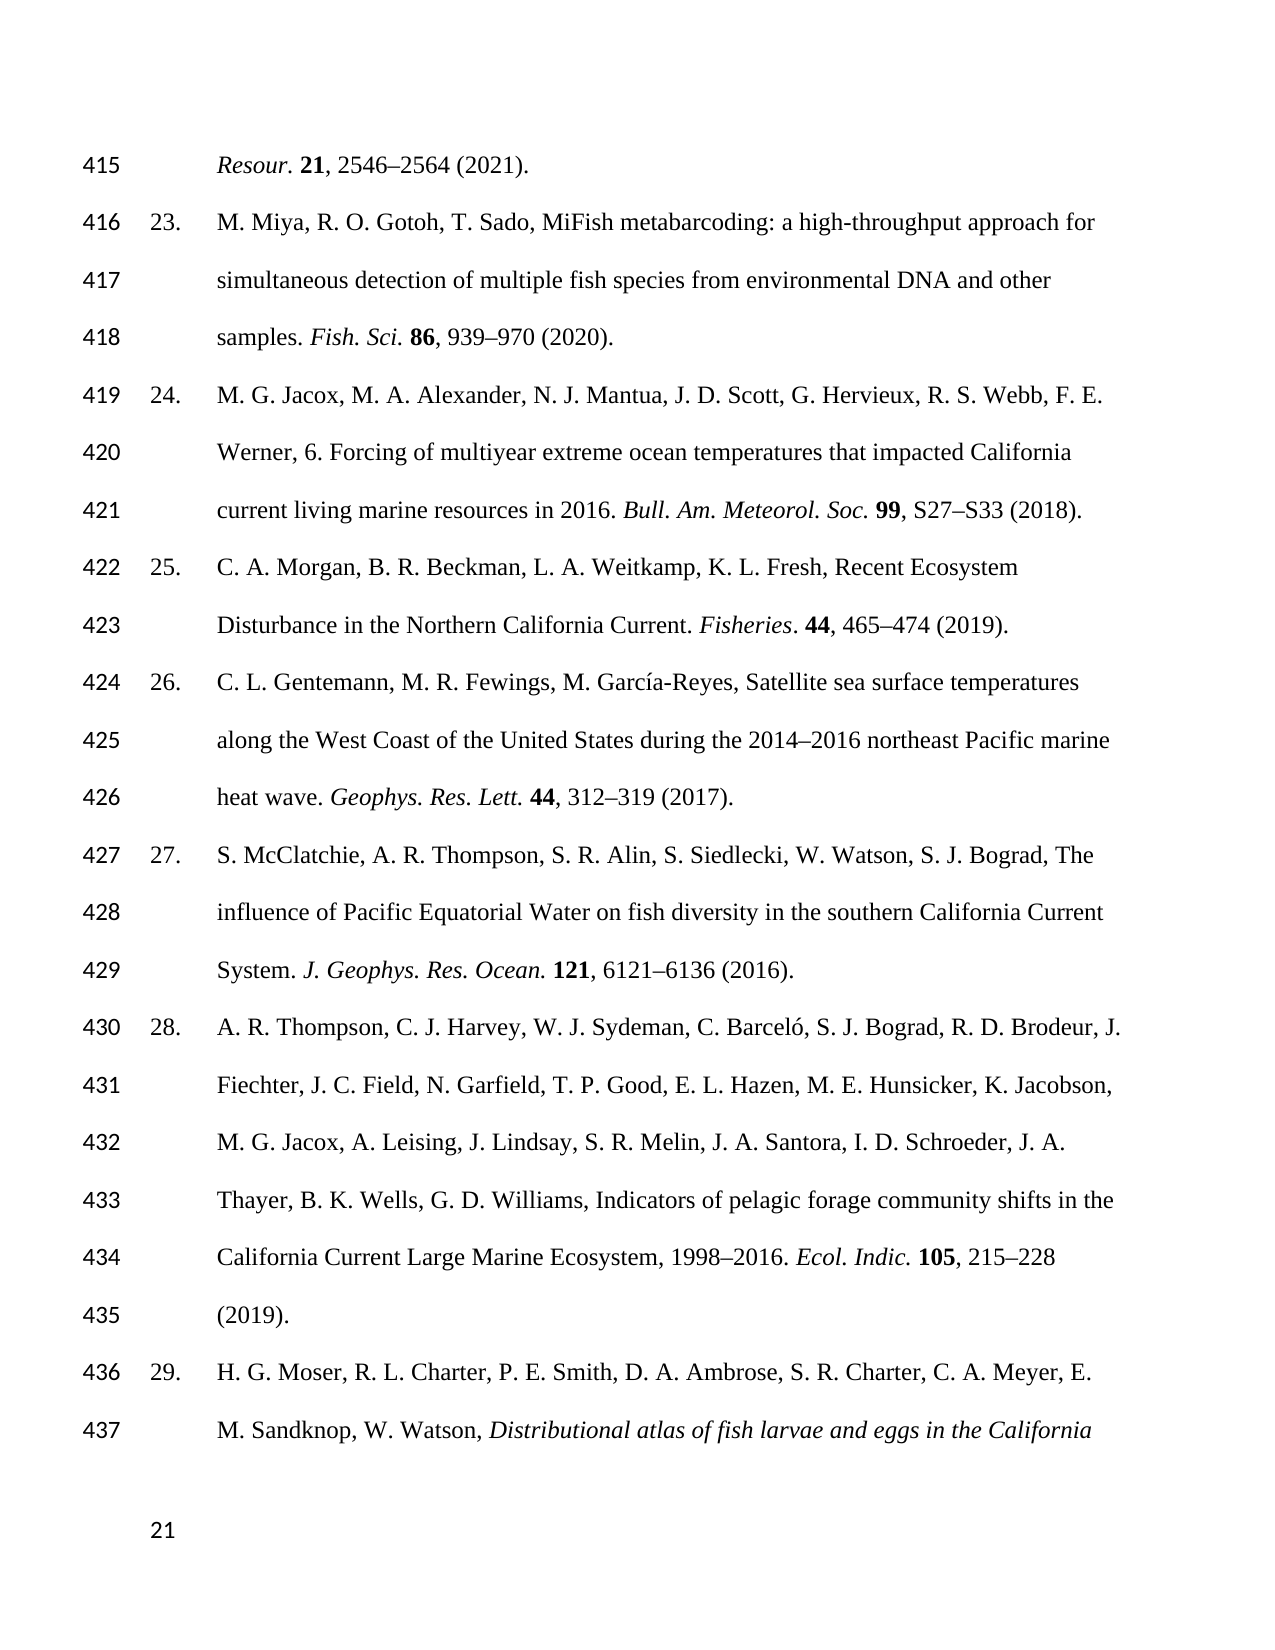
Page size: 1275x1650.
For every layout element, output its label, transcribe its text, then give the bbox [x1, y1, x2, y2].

text 24. M. G. Jacox, M. A. Alexander, N. J. Mantua, J. D. Scott, G. Hervieux, R. S. Webb, F. E. Werner, 6. Forcing of multiyear extreme ocean temperatures that impacted California current living marine resources in 2016. Bull. Am. Meteorol. Soc. 99, S27–S33 (2018). [150, 380, 1125, 524]
text 27. S. McClatchie, A. R. Thompson, S. R. Alin, S. Siedlecki, W. Watson, S. J. Bograd, The influence of Pacific Equatorial Water on fish diversity in the southern California Current System. J. Geophys. Res. Ocean. 121, 6121–6136 (2016). [150, 840, 1125, 984]
text 25. C. A. Morgan, B. R. Beckman, L. A. Weitkamp, K. L. Fresh, Recent Ecosystem Disturbance in the Northern California Current. Fisheries. 44, 465–474 (2019). [150, 552, 1125, 639]
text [150, 150, 1125, 179]
text 26. C. L. Gentemann, M. R. Fewings, M. García-Reyes, Satellite sea surface temperatures along the West Coast of the United States during the 2014–2016 northeast Pacific marine heat wave. Geophys. Res. Lett. 44, 312–319 (2017). [150, 667, 1125, 811]
text 28. A. R. Thompson, C. J. Harvey, W. J. Sydeman, C. Barceló, S. J. Bograd, R. D. Brodeur, J. Fiechter, J. C. Field, N. Garfield, T. P. Good, E. L. Hazen, M. E. Hunsicker, K. Jacobson, M. G. Jacox, A. Leising, J. Lindsay, S. R. Melin, J. A. Santora, I. D. Schroeder, J. A. Thayer, B. K. Wells, G. D. Williams, Indicators of pelagic forage community shifts in the California Current Large Marine Ecosystem, 1998–2016. Ecol. Indic. 105, 215–228 (2019). [150, 1012, 1125, 1329]
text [150, 1357, 1125, 1444]
text 23. M. Miya, R. O. Gotoh, T. Sado, MiFish metabarcoding: a high-throughput approach for simultaneous detection of multiple fish species from environmental DNA and other samples. Fish. Sci. 86, 939–970 (2020). [150, 207, 1125, 351]
